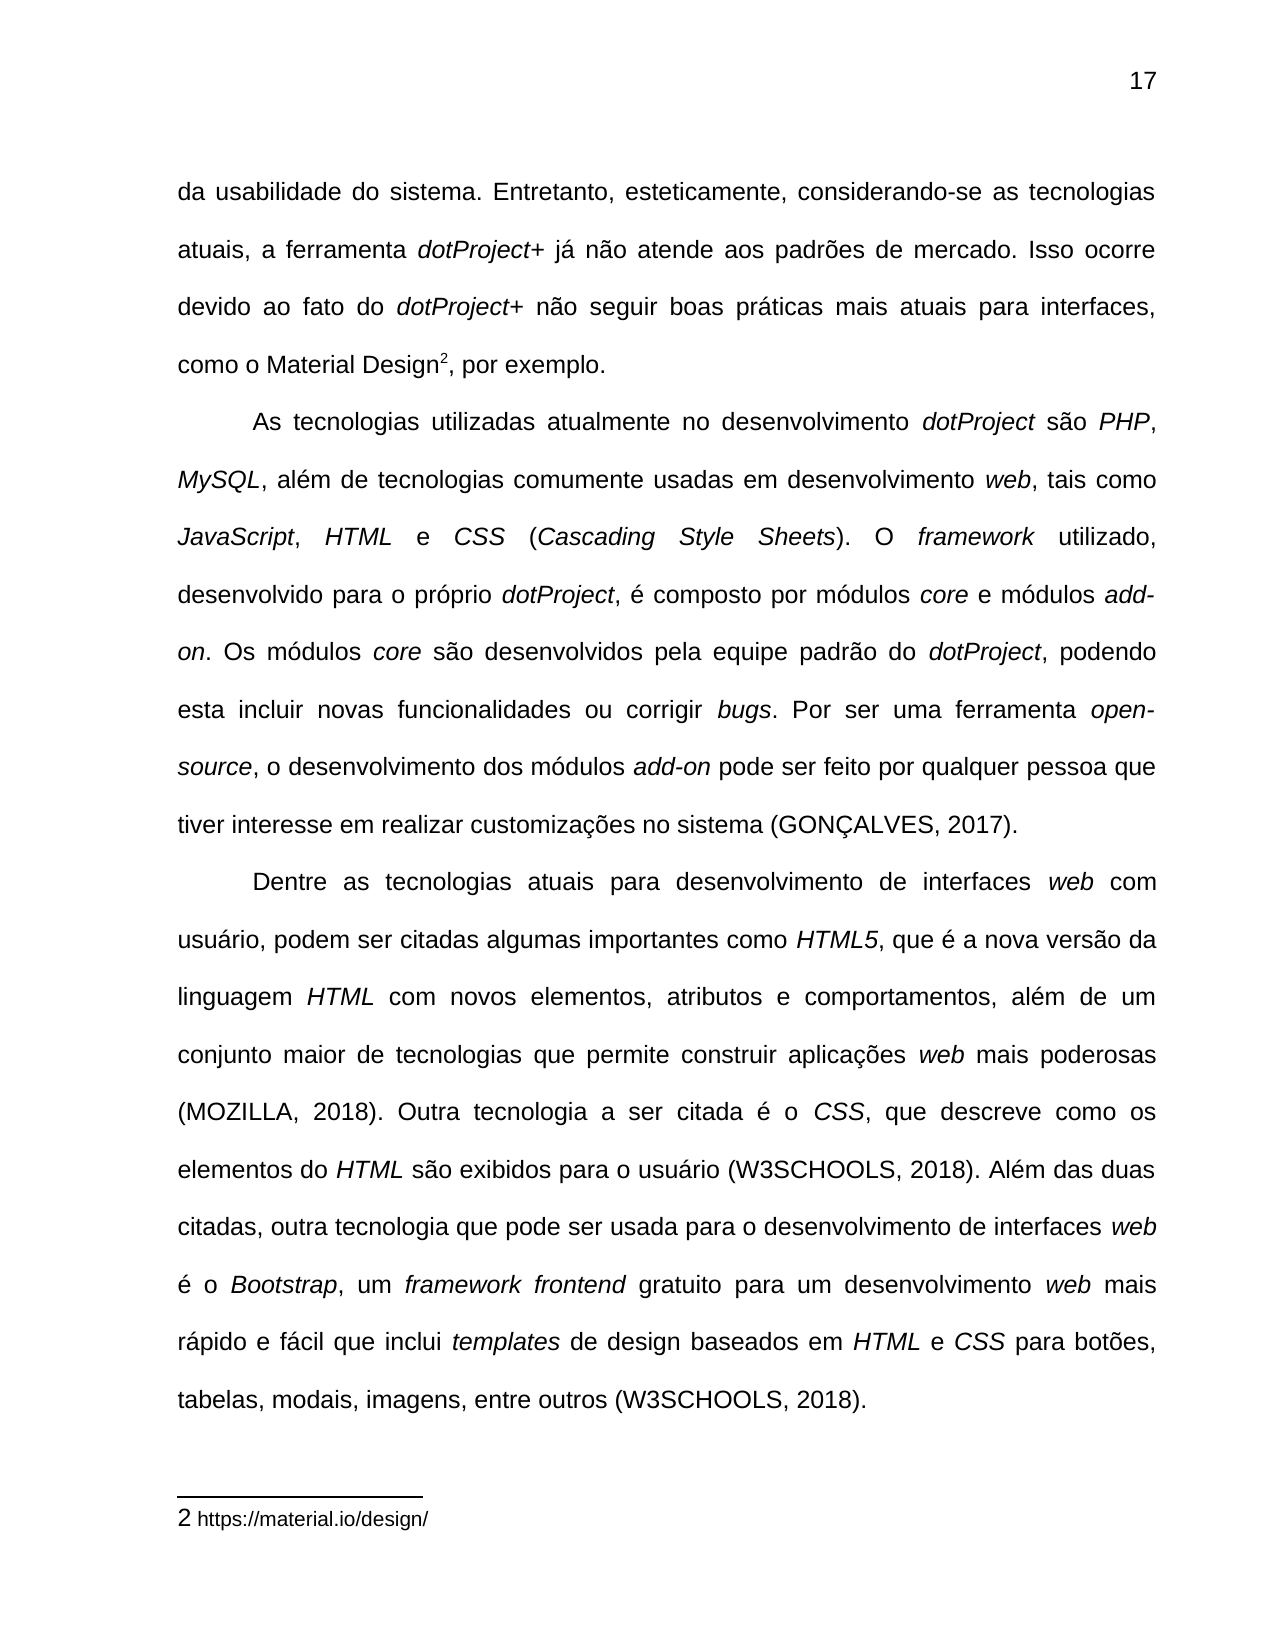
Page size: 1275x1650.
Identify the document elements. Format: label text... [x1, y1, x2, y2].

text As tecnologias utilizadas atualmente no desenvolvimento dotProject são PHP, MySQL, além de tecnologias comumente usadas em desenvolvimento web, tais como JavaScript, HTML e CSS (Cascading Style Sheets). O framework utilizado, desenvolvido para o próprio dotProject, é composto por módulos core e módulos add-on. Os módulos core são desenvolvidos pela equipe padrão do dotProject, podendo esta incluir novas funcionalidades ou corrigir bugs. Por ser uma ferramenta open-source, o desenvolvimento dos módulos add-on pode ser feito por qualquer pessoa que tiver interesse em realizar customizações no sistema (GONÇALVES, 2017). [177, 407, 1157, 838]
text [177, 177, 1157, 378]
text Dentre as tecnologias atuais para desenvolvimento de interfaces web com usuário, podem ser citadas algumas importantes como HTML5, que é a nova versão da linguagem HTML com novos elementos, atributos e comportamentos, além de um conjunto maior de tecnologias que permite construir aplicações web mais poderosas (MOZILLA, 2018). Outra tecnologia a ser citada é o CSS, que descreve como os elementos do HTML são exibidos para o usuário (W3SCHOOLS, 2018). Além das duas citadas, outra tecnologia que pode ser usada para o desenvolvimento de interfaces web é o Bootstrap, um framework frontend gratuito para um desenvolvimento web mais rápido e fácil que inclui templates de design baseados em HTML e CSS para botões, tabelas, modais, imagens, entre outros (W3SCHOOLS, 2018). [177, 867, 1157, 1413]
